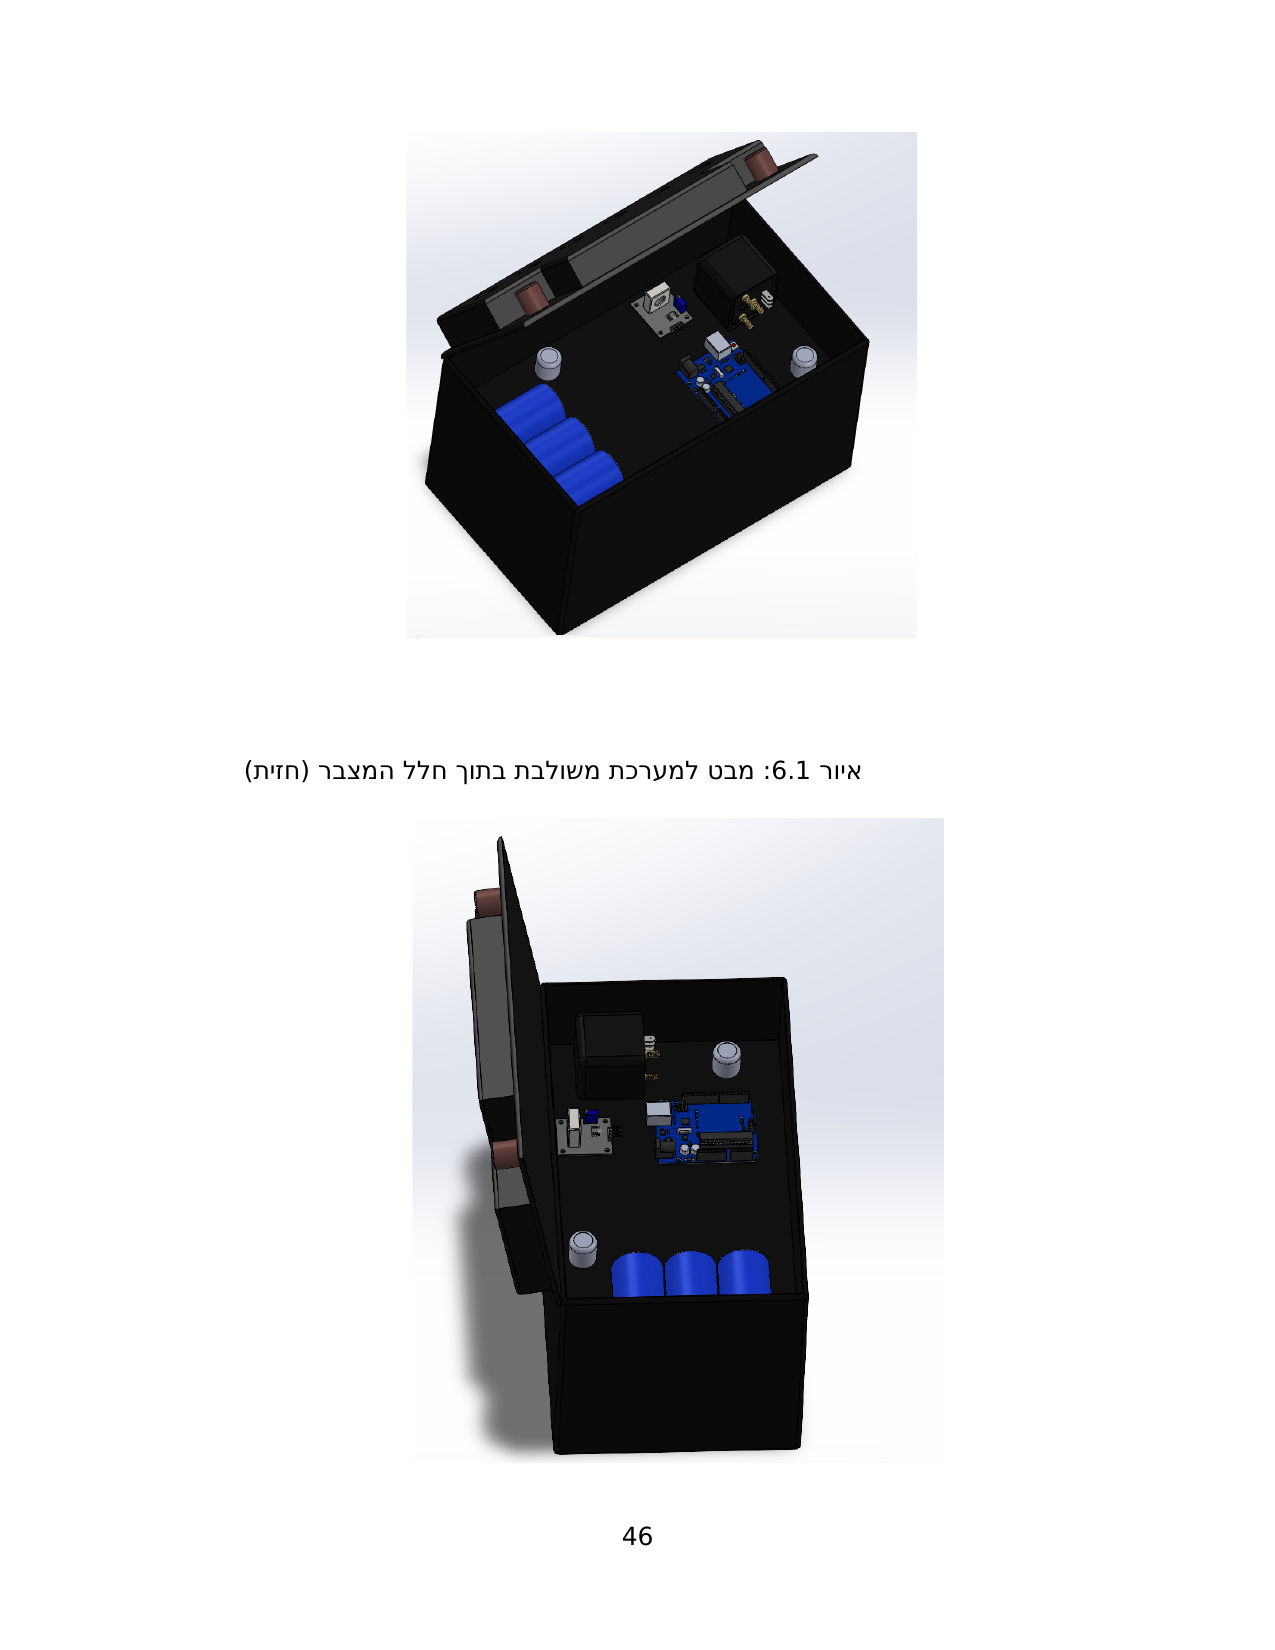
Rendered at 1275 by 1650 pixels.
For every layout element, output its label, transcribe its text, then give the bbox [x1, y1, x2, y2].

picture [406, 132, 918, 638]
list איור 6.1: מבט למערכת משולבת בתוך חלל המצבר (חזית) [150, 756, 862, 785]
picture [412, 818, 944, 1463]
